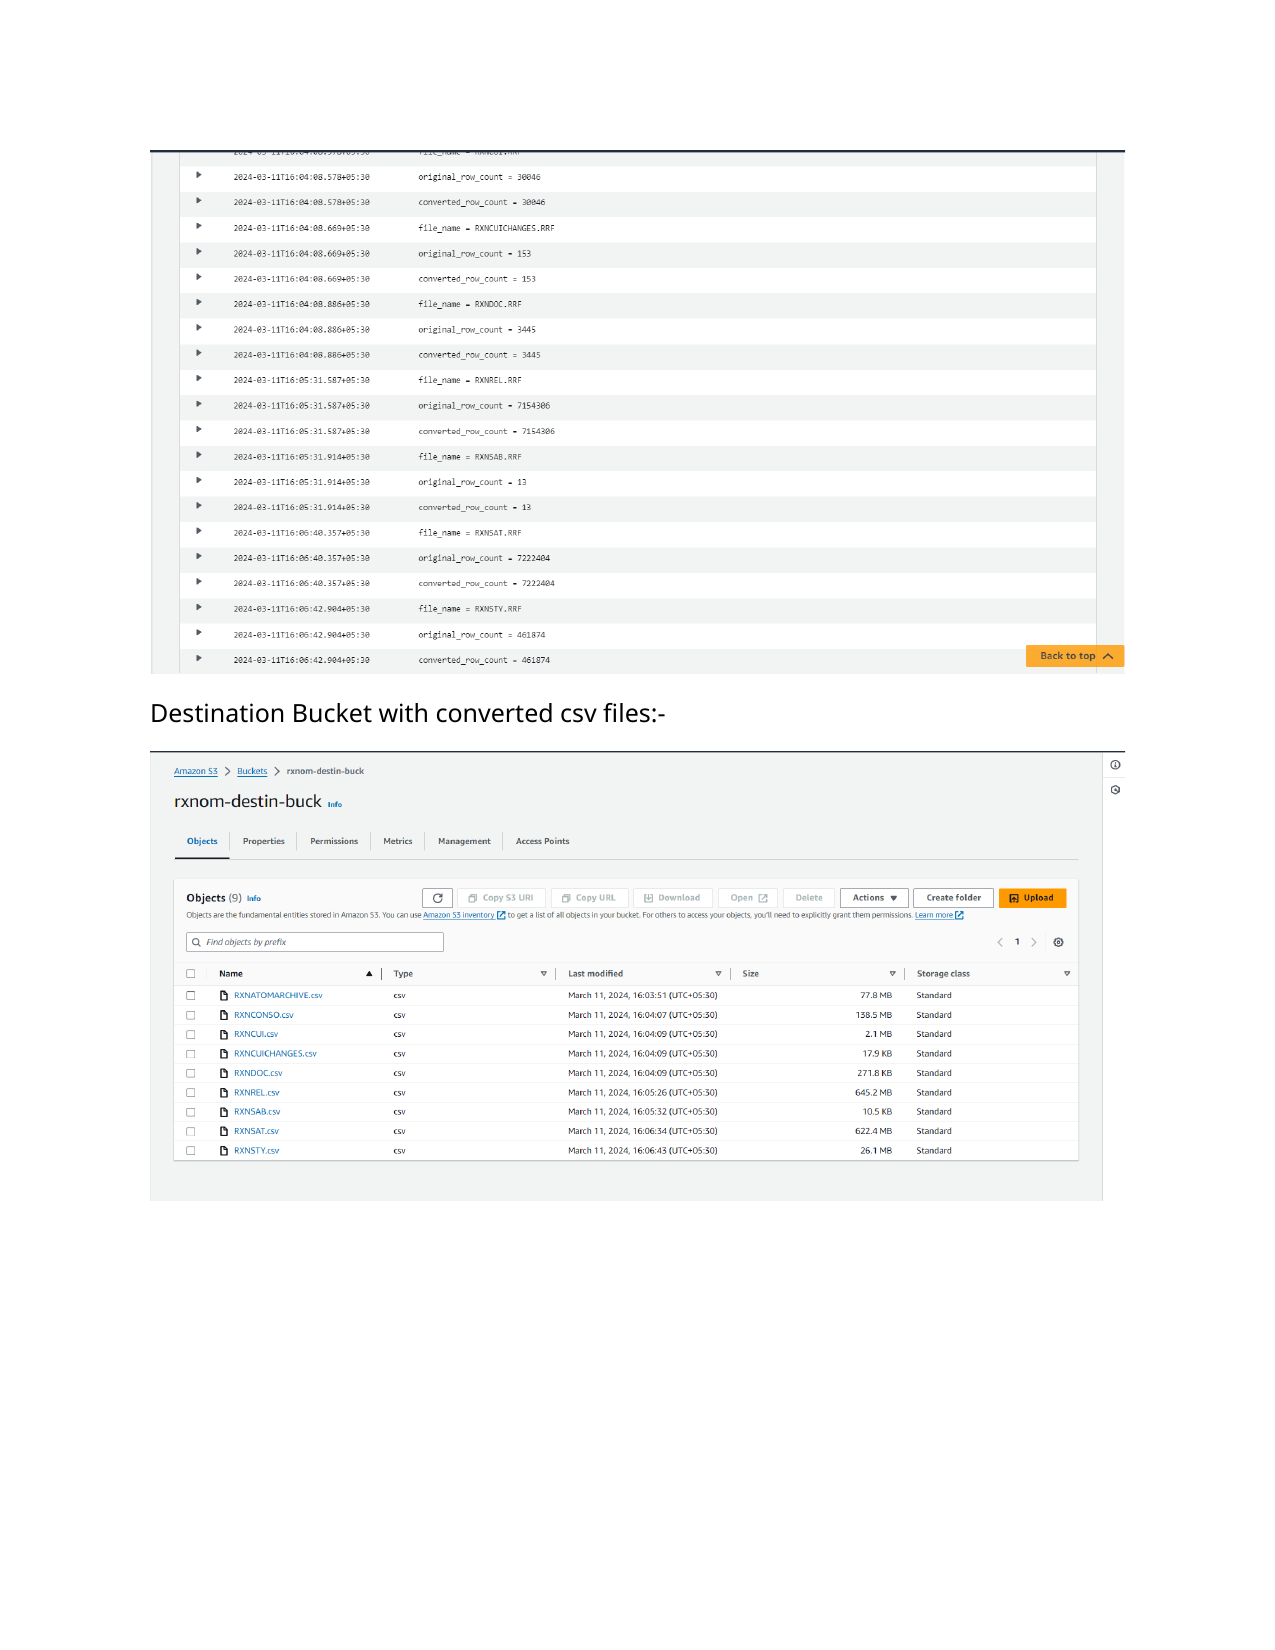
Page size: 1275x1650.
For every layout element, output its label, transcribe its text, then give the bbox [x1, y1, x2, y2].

picture [150, 150, 1125, 674]
picture [150, 751, 1125, 1201]
text Destination Bucket with converted csv files:- [150, 696, 1125, 730]
